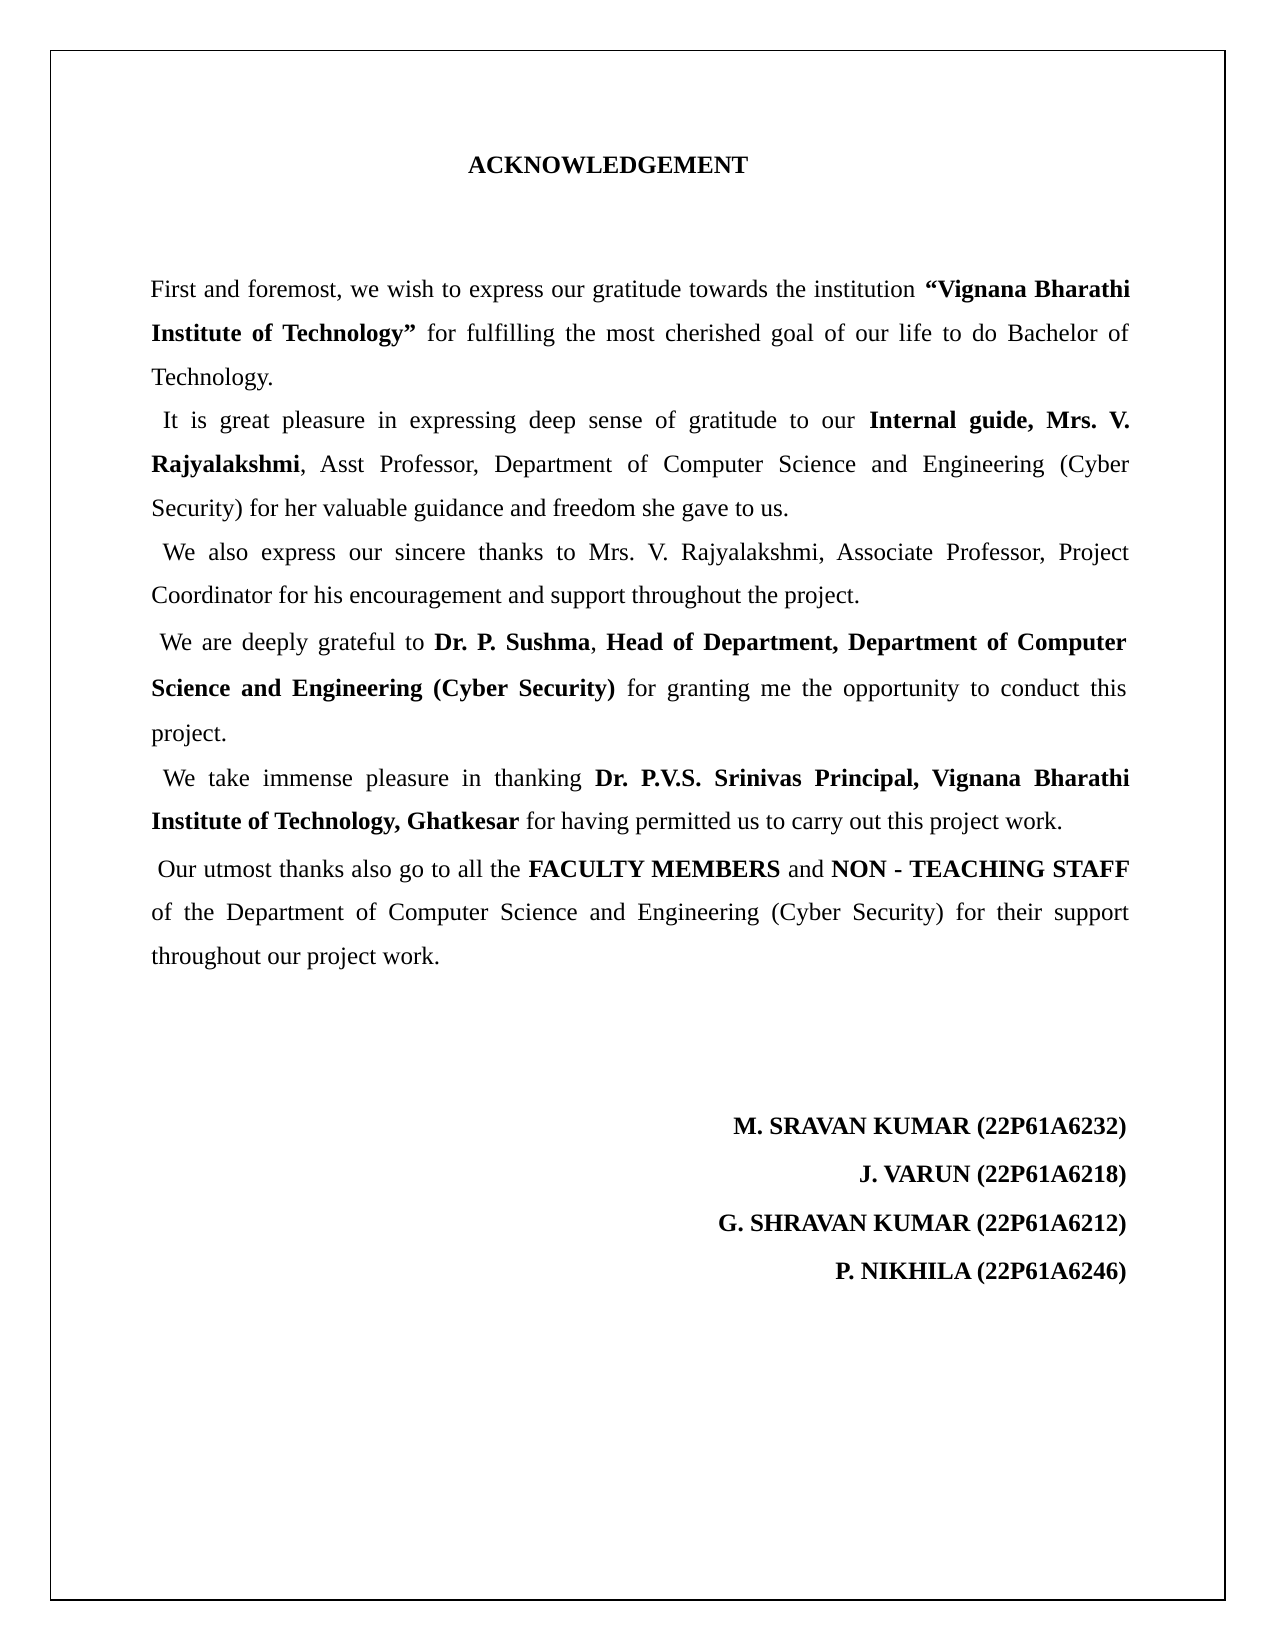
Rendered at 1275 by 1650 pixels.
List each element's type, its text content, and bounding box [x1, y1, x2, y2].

text First and foremost, we wish to express our gratitude towards the institution “Vignana Bharathi Institute of Technology” for fulfilling the most cherished goal of our life to do Bachelor of Technology. [150, 274, 1130, 390]
text G. SHRAVAN KUMAR (22P61A6212) [160, 1208, 1127, 1236]
text J. VARUN (22P61A6218) [160, 1159, 1127, 1188]
text It is great pleasure in expressing deep sense of gratitude to our Internal guide, Mrs. V. Rajyalakshmi, Asst Professor, Department of Computer Science and Engineering (Cyber Security) for her valuable guidance and freedom she gave to us. [150, 406, 1130, 522]
text We are deeply grateful to Dr. P. Sushma, Head of Department, Department of Computer Science and Engineering (Cyber Security) for granting me the opportunity to conduct this project. [150, 627, 1127, 746]
text ACKNOWLEDGEMENT [468, 150, 1136, 179]
text Our utmost thanks also go to all the FACULTY MEMBERS and NON - TEACHING STAFF of the Department of Computer Science and Engineering (Cyber Security) for their support throughout our project work. [150, 854, 1130, 970]
text P. NIKHILA (22P61A6246) [160, 1256, 1127, 1284]
text We also express our sincere thanks to Mrs. V. Rajyalakshmi, Associate Professor, Project Coordinator for his encouragement and support throughout the project. [150, 537, 1130, 609]
text We take immense pleasure in thanking Dr. P.V.S. Srinivas Principal, Vignana Bharathi Institute of Technology, Ghatkesar for having permitted us to carry out this project work. [150, 763, 1130, 835]
text M. SRAVAN KUMAR (22P61A6232) [160, 1111, 1127, 1140]
